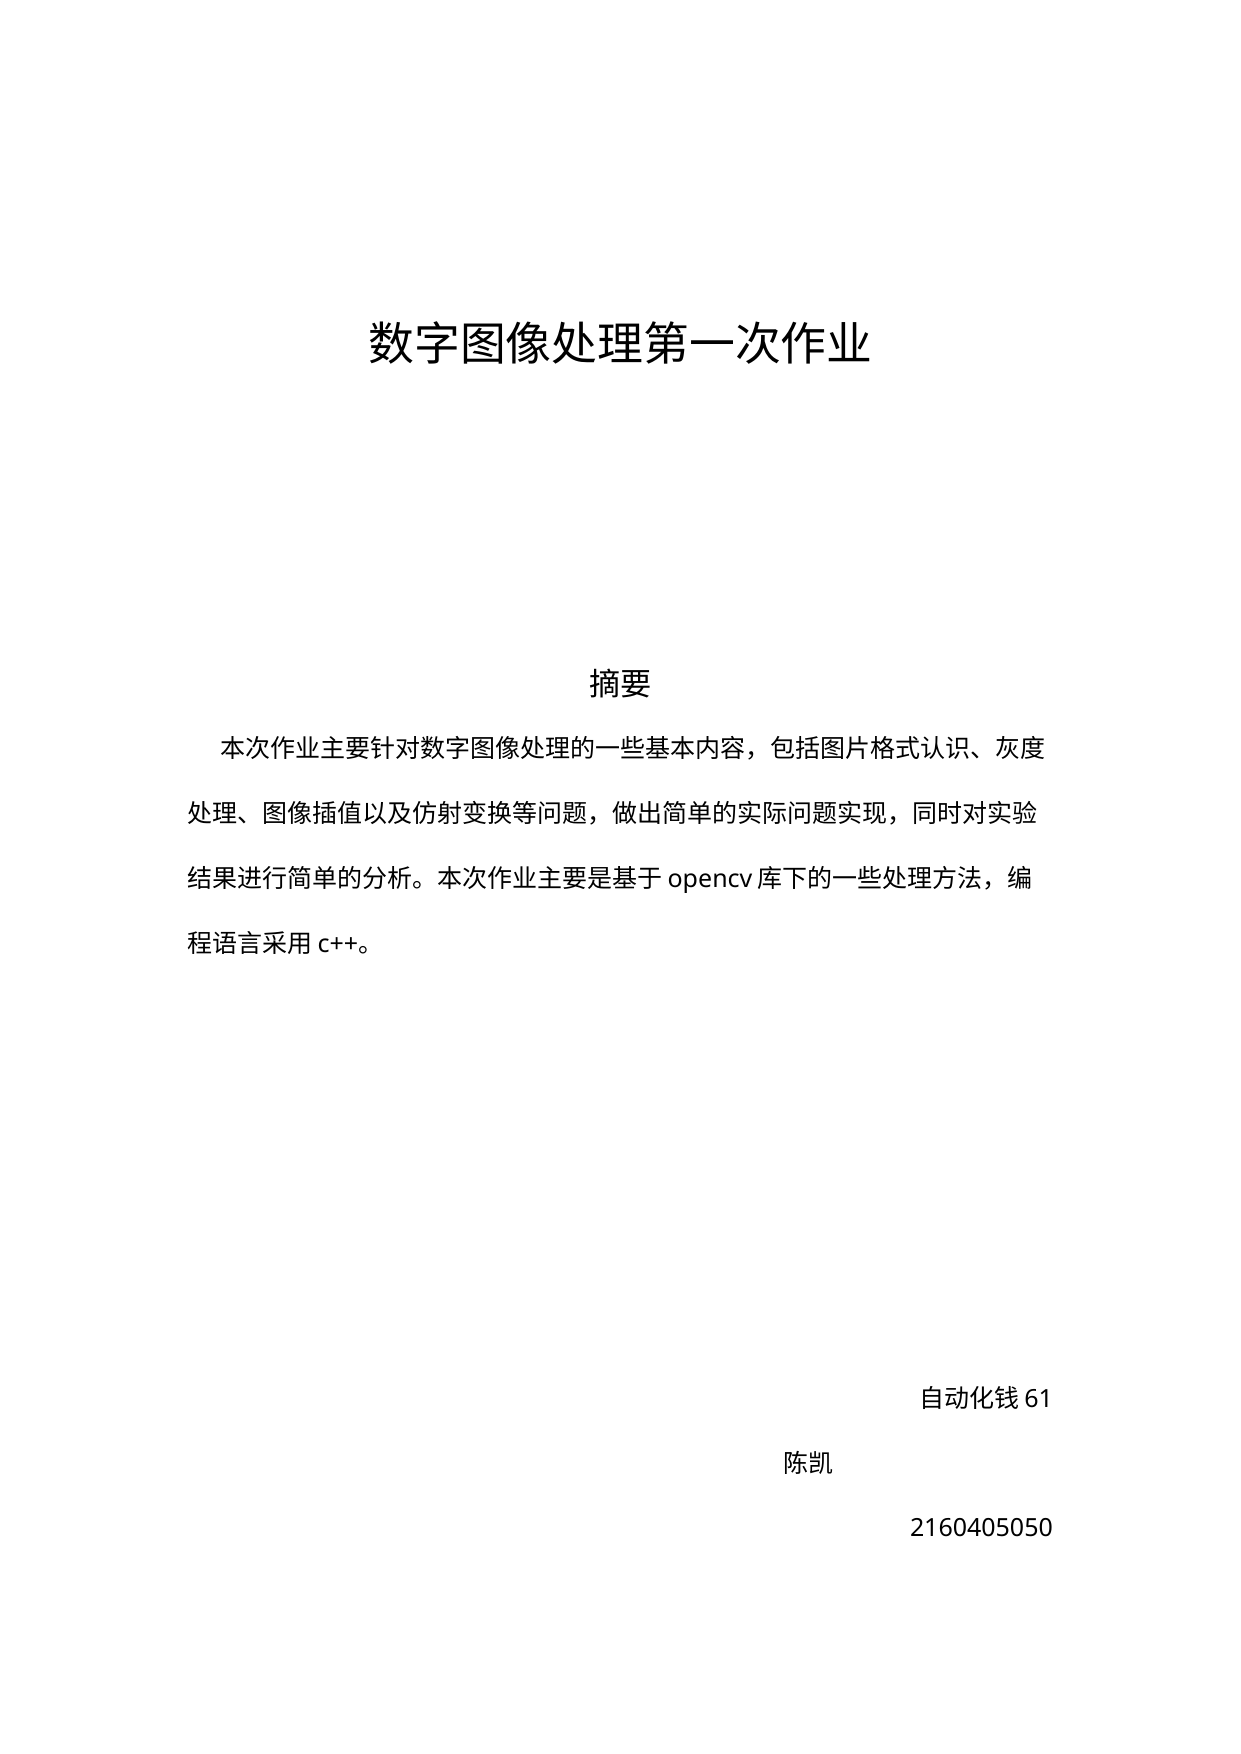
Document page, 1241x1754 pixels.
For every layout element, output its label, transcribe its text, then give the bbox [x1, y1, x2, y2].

text 本次作业主要针对数字图像处理的一些基本内容，包括图片格式认识、灰度处理、图像插值以及仿射变换等问题，做出简单的实际问题实现，同时对实验结果进行简单的分析。本次作业主要是基于opencv库下的一些处理方法，编程语言采用c++。 [187, 714, 1053, 974]
text 自动化钱61 [187, 1364, 1053, 1429]
text 2160405050 [187, 1494, 1053, 1559]
text 数字图像处理第一次作业 [187, 292, 1053, 389]
text 摘要 [187, 649, 1053, 714]
text 陈凯 [187, 1429, 1053, 1494]
